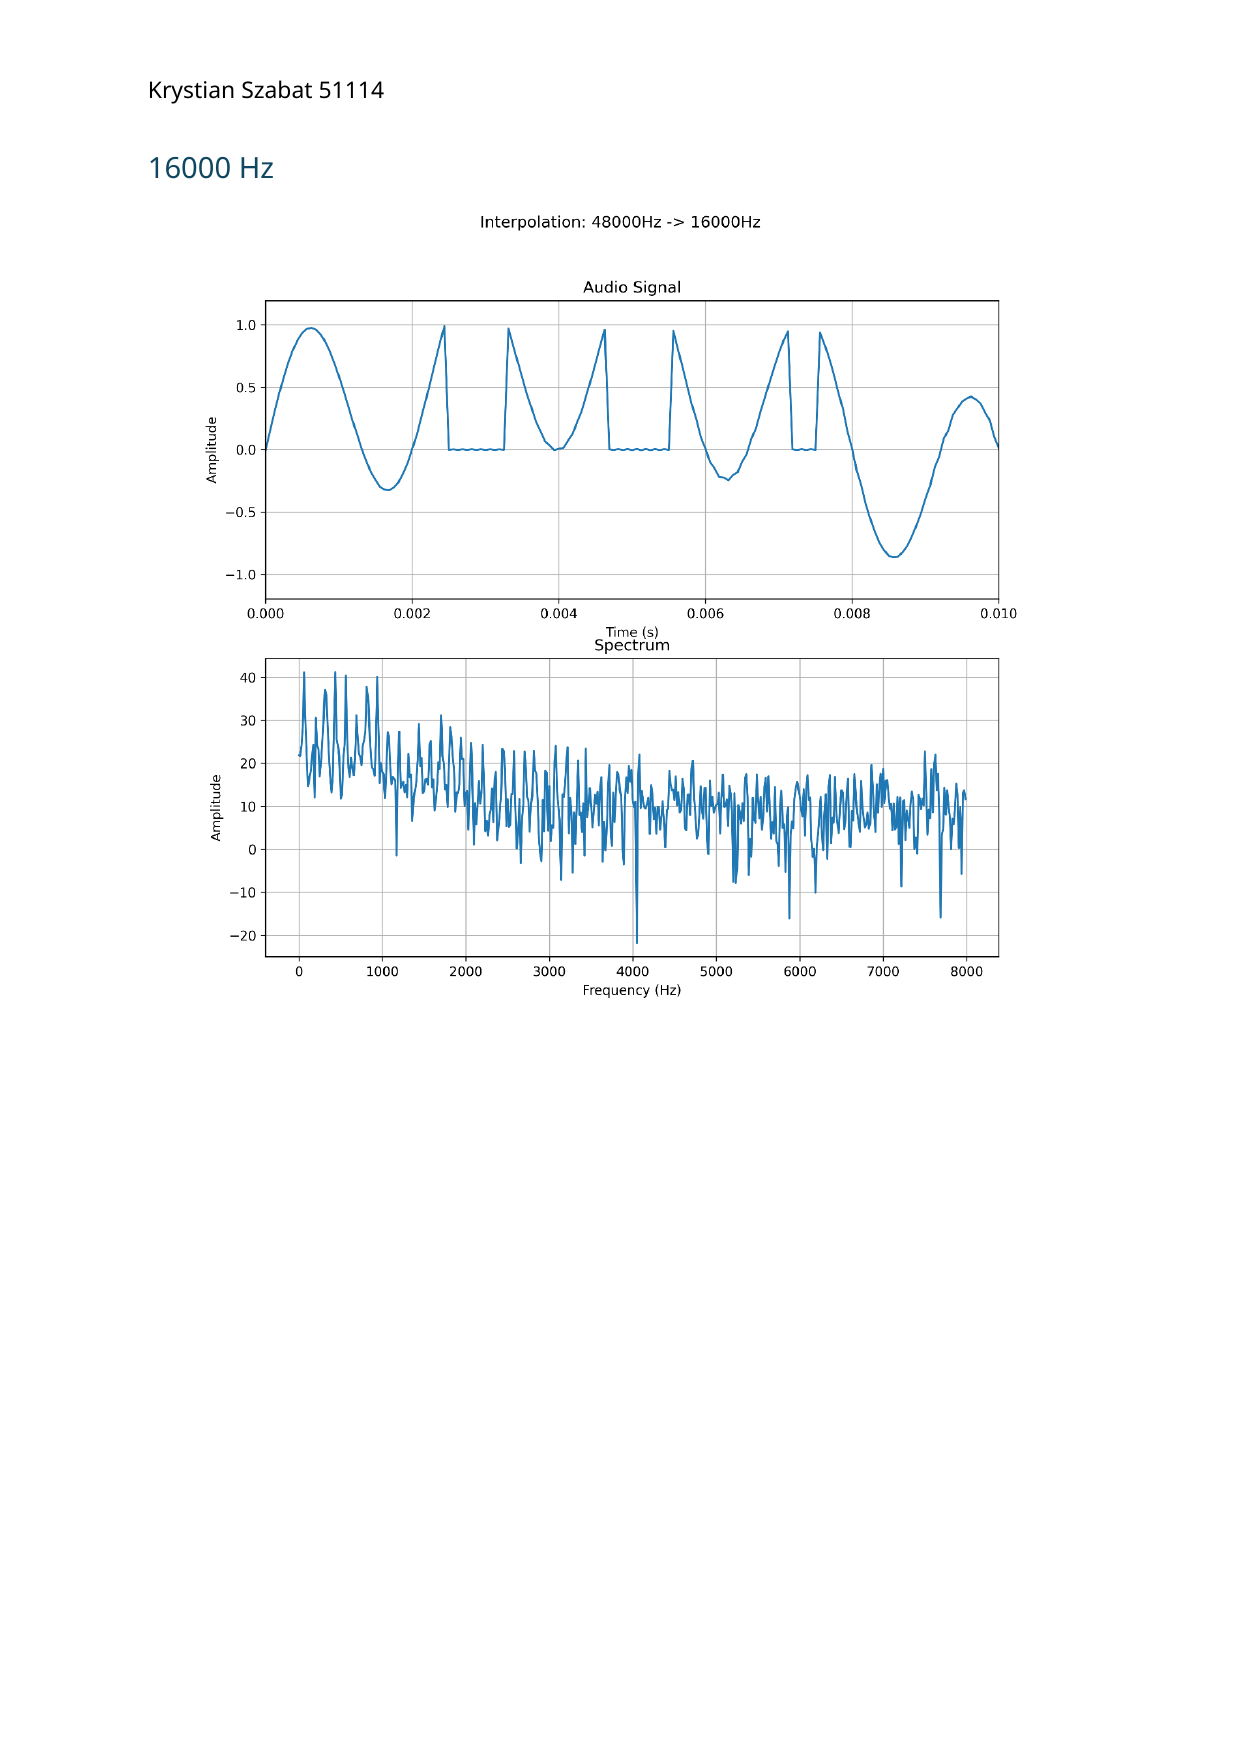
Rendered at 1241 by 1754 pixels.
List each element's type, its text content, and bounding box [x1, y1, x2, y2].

subtitle 16000 Hz [148, 148, 1093, 187]
picture [147, 198, 1093, 1050]
